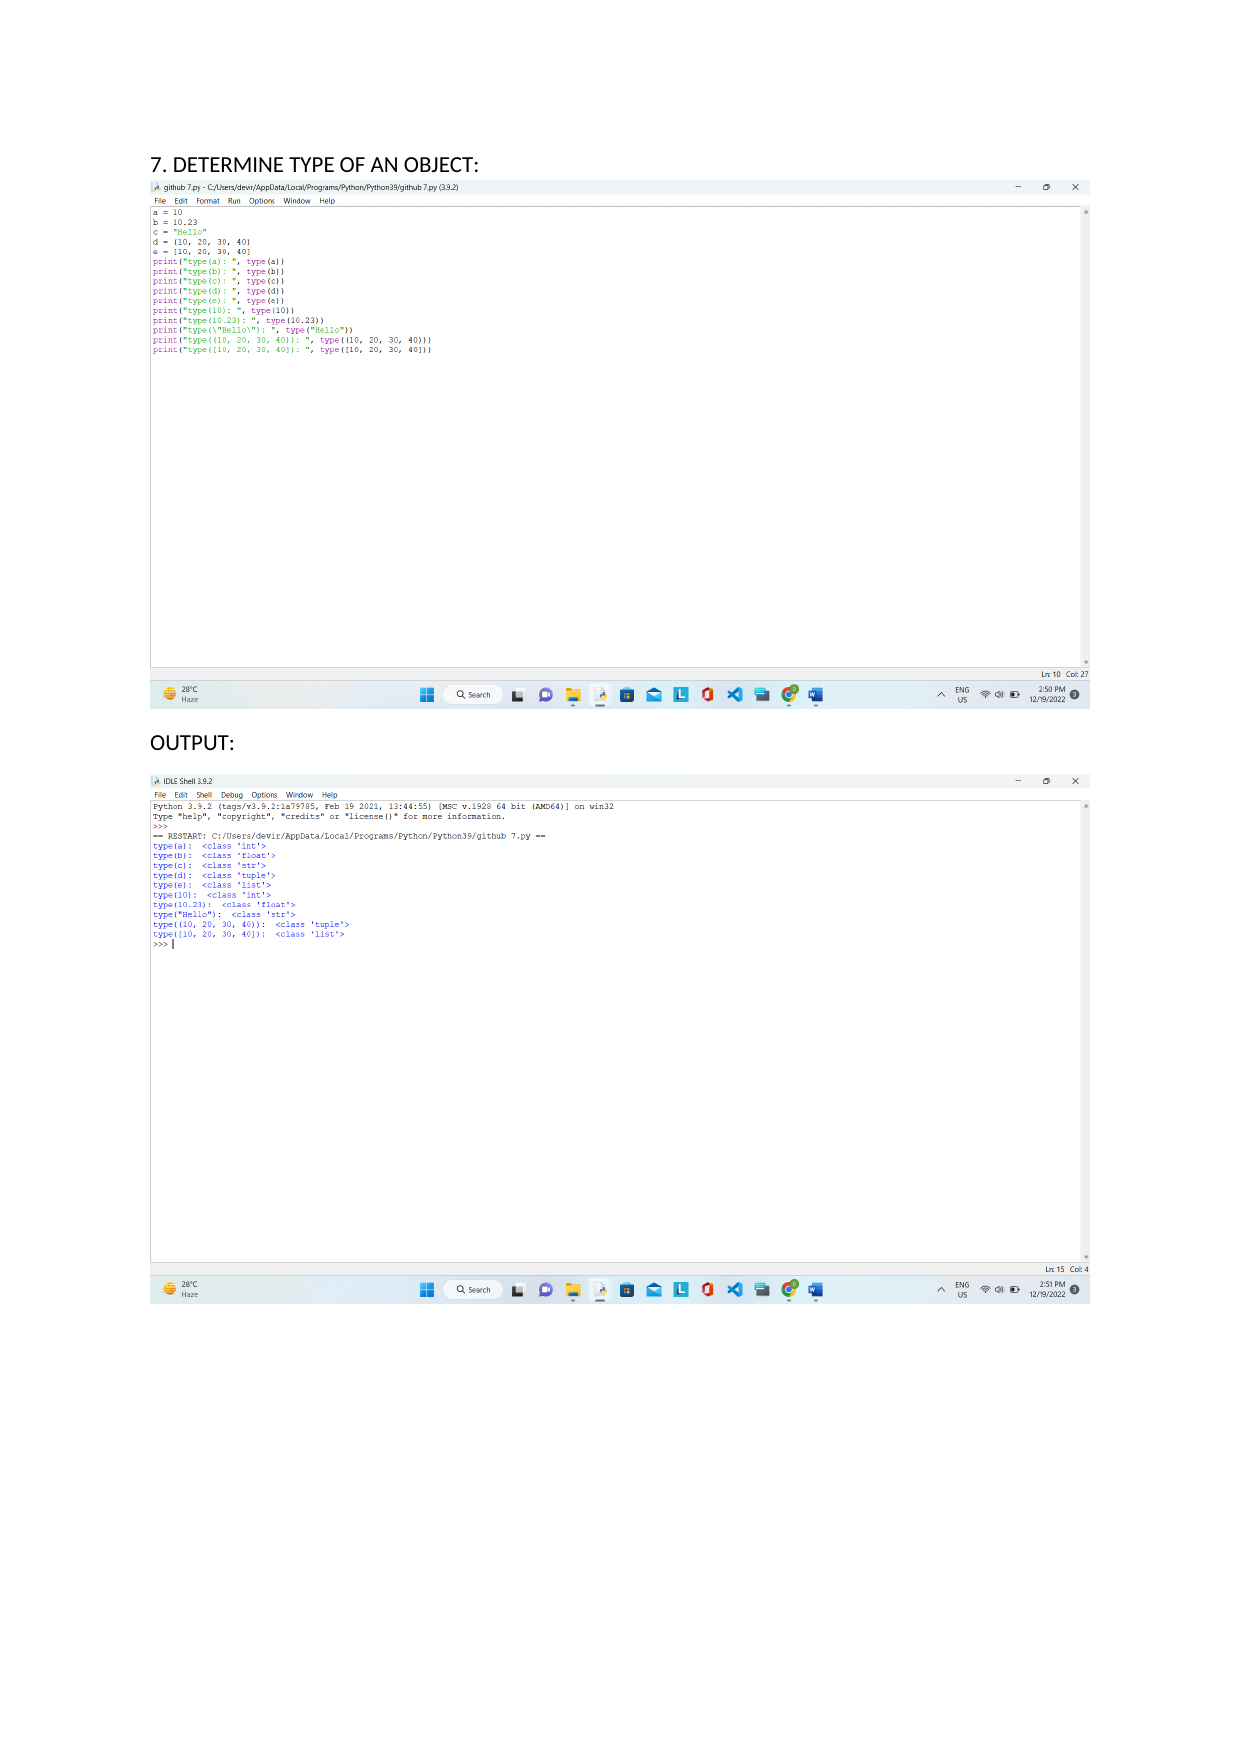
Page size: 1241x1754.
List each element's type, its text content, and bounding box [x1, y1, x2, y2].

text 7. DETERMINE TYPE OF AN OBJECT: [150, 150, 1090, 180]
text OUTPUT: [150, 728, 1090, 756]
picture [150, 180, 1091, 709]
picture [150, 774, 1091, 1304]
